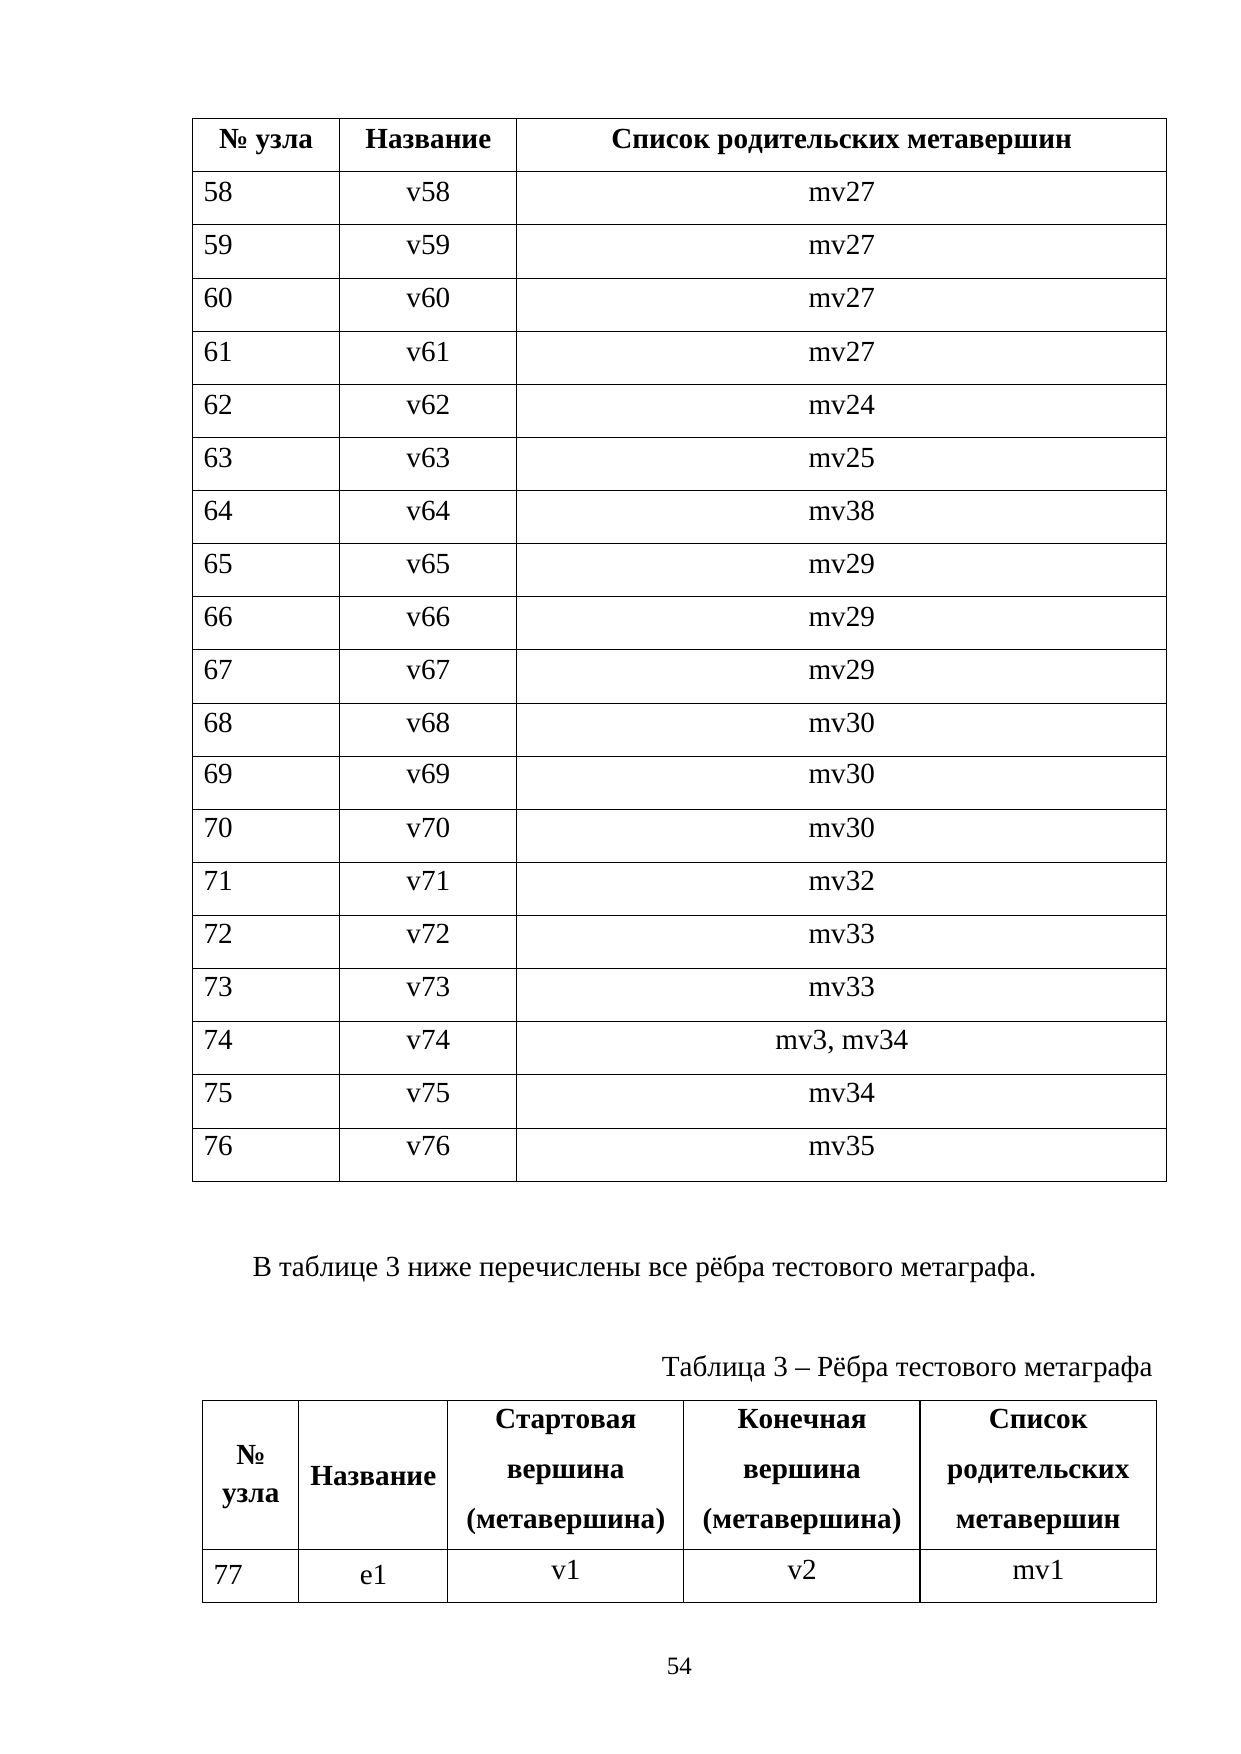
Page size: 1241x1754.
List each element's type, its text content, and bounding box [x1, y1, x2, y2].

table_cell v70 [340, 810, 516, 862]
table_cell mv24 [517, 385, 1166, 437]
table_cell v67 [340, 650, 516, 702]
table_header Список родительских метавершин [921, 1401, 1156, 1549]
table_cell 61 [193, 332, 339, 384]
table_cell 74 [193, 1022, 339, 1074]
table_header Список родительских метавершин [517, 119, 1166, 171]
table_cell v69 [340, 757, 516, 809]
table_cell 66 [193, 597, 339, 649]
table_cell mv27 [517, 172, 1166, 224]
table_header № узла [193, 119, 339, 171]
table_cell v75 [340, 1075, 516, 1127]
table_cell v64 [340, 491, 516, 543]
table_cell v59 [340, 225, 516, 277]
table_cell v68 [340, 704, 516, 756]
text Таблица 3 – Рёбра тестового метаграфа [177, 1349, 1152, 1383]
table_cell 75 [193, 1075, 339, 1127]
table_cell mv27 [517, 225, 1166, 277]
table_cell 76 [193, 1129, 339, 1181]
table_cell mv29 [517, 544, 1166, 596]
table_cell 62 [193, 385, 339, 437]
table_cell mv38 [517, 491, 1166, 543]
table_cell mv35 [517, 1129, 1166, 1181]
table_cell mv29 [517, 597, 1166, 649]
table_cell v74 [340, 1022, 516, 1074]
table_header Название [299, 1401, 447, 1549]
table_cell v65 [340, 544, 516, 596]
table_cell v62 [340, 385, 516, 437]
table_cell e1 [299, 1550, 447, 1602]
table_header Название [340, 119, 516, 171]
table_cell v61 [340, 332, 516, 384]
table_cell 72 [193, 916, 339, 968]
table_cell mv33 [517, 916, 1166, 968]
table_header № узла [203, 1401, 298, 1549]
table_cell mv3, mv34 [517, 1022, 1166, 1074]
table_cell 65 [193, 544, 339, 596]
table_cell mv30 [517, 757, 1166, 809]
table_cell mv30 [517, 810, 1166, 862]
table_cell mv27 [517, 332, 1166, 384]
table_cell 59 [193, 225, 339, 277]
table_cell v2 [684, 1550, 919, 1602]
table_cell 69 [193, 757, 339, 809]
table_cell 60 [193, 279, 339, 331]
table_cell 64 [193, 491, 339, 543]
table_cell 58 [193, 172, 339, 224]
text В таблице 3 ниже перечислены все рёбра тестового метаграфа. [177, 1249, 1181, 1282]
table_cell 70 [193, 810, 339, 862]
table_cell mv33 [517, 969, 1166, 1021]
table_cell 73 [193, 969, 339, 1021]
table_cell 68 [193, 704, 339, 756]
table_cell 67 [193, 650, 339, 702]
table_cell 77 [203, 1550, 298, 1602]
table_header Конечная вершина (метавершина) [684, 1401, 919, 1549]
table_cell mv34 [517, 1075, 1166, 1127]
table_cell v72 [340, 916, 516, 968]
table_cell 71 [193, 863, 339, 915]
table_cell v73 [340, 969, 516, 1021]
table_cell mv29 [517, 650, 1166, 702]
table_cell mv27 [517, 279, 1166, 331]
table_cell v71 [340, 863, 516, 915]
table_cell v58 [340, 172, 516, 224]
table_cell v66 [340, 597, 516, 649]
table_cell v1 [448, 1550, 683, 1602]
table_cell v63 [340, 438, 516, 490]
table_cell mv1 [921, 1550, 1156, 1602]
table_cell v60 [340, 279, 516, 331]
table_cell 63 [193, 438, 339, 490]
table_cell v76 [340, 1129, 516, 1181]
table_header Стартовая вершина (метавершина) [448, 1401, 683, 1549]
table_cell mv30 [517, 704, 1166, 756]
table_cell mv25 [517, 438, 1166, 490]
table_cell mv32 [517, 863, 1166, 915]
